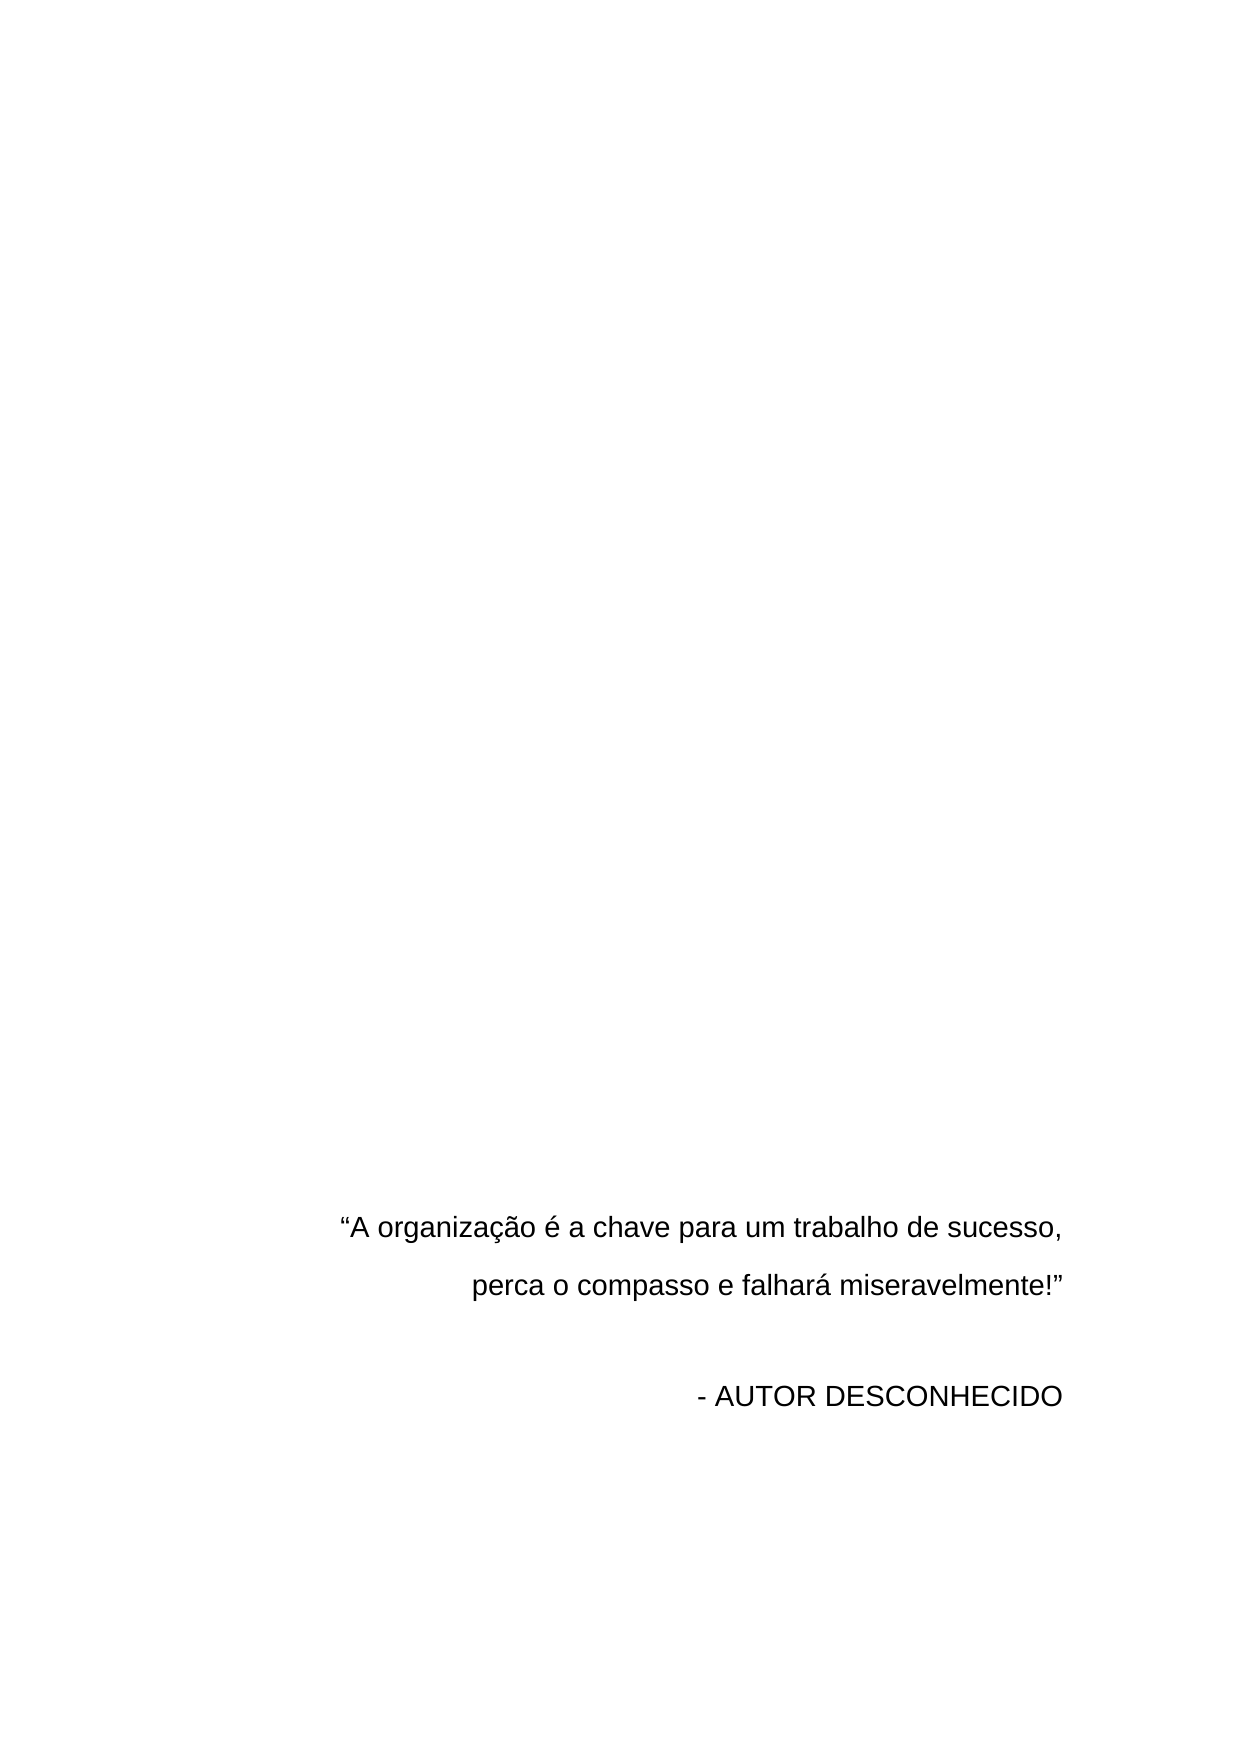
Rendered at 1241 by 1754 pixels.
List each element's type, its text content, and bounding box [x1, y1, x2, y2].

text perca o compasso e falhará miseravelmente!” [177, 1268, 1063, 1302]
text “A organização é a chave para um trabalho de sucesso, [177, 1209, 1063, 1243]
text - AUTOR DESCONHECIDO [177, 1379, 1063, 1413]
